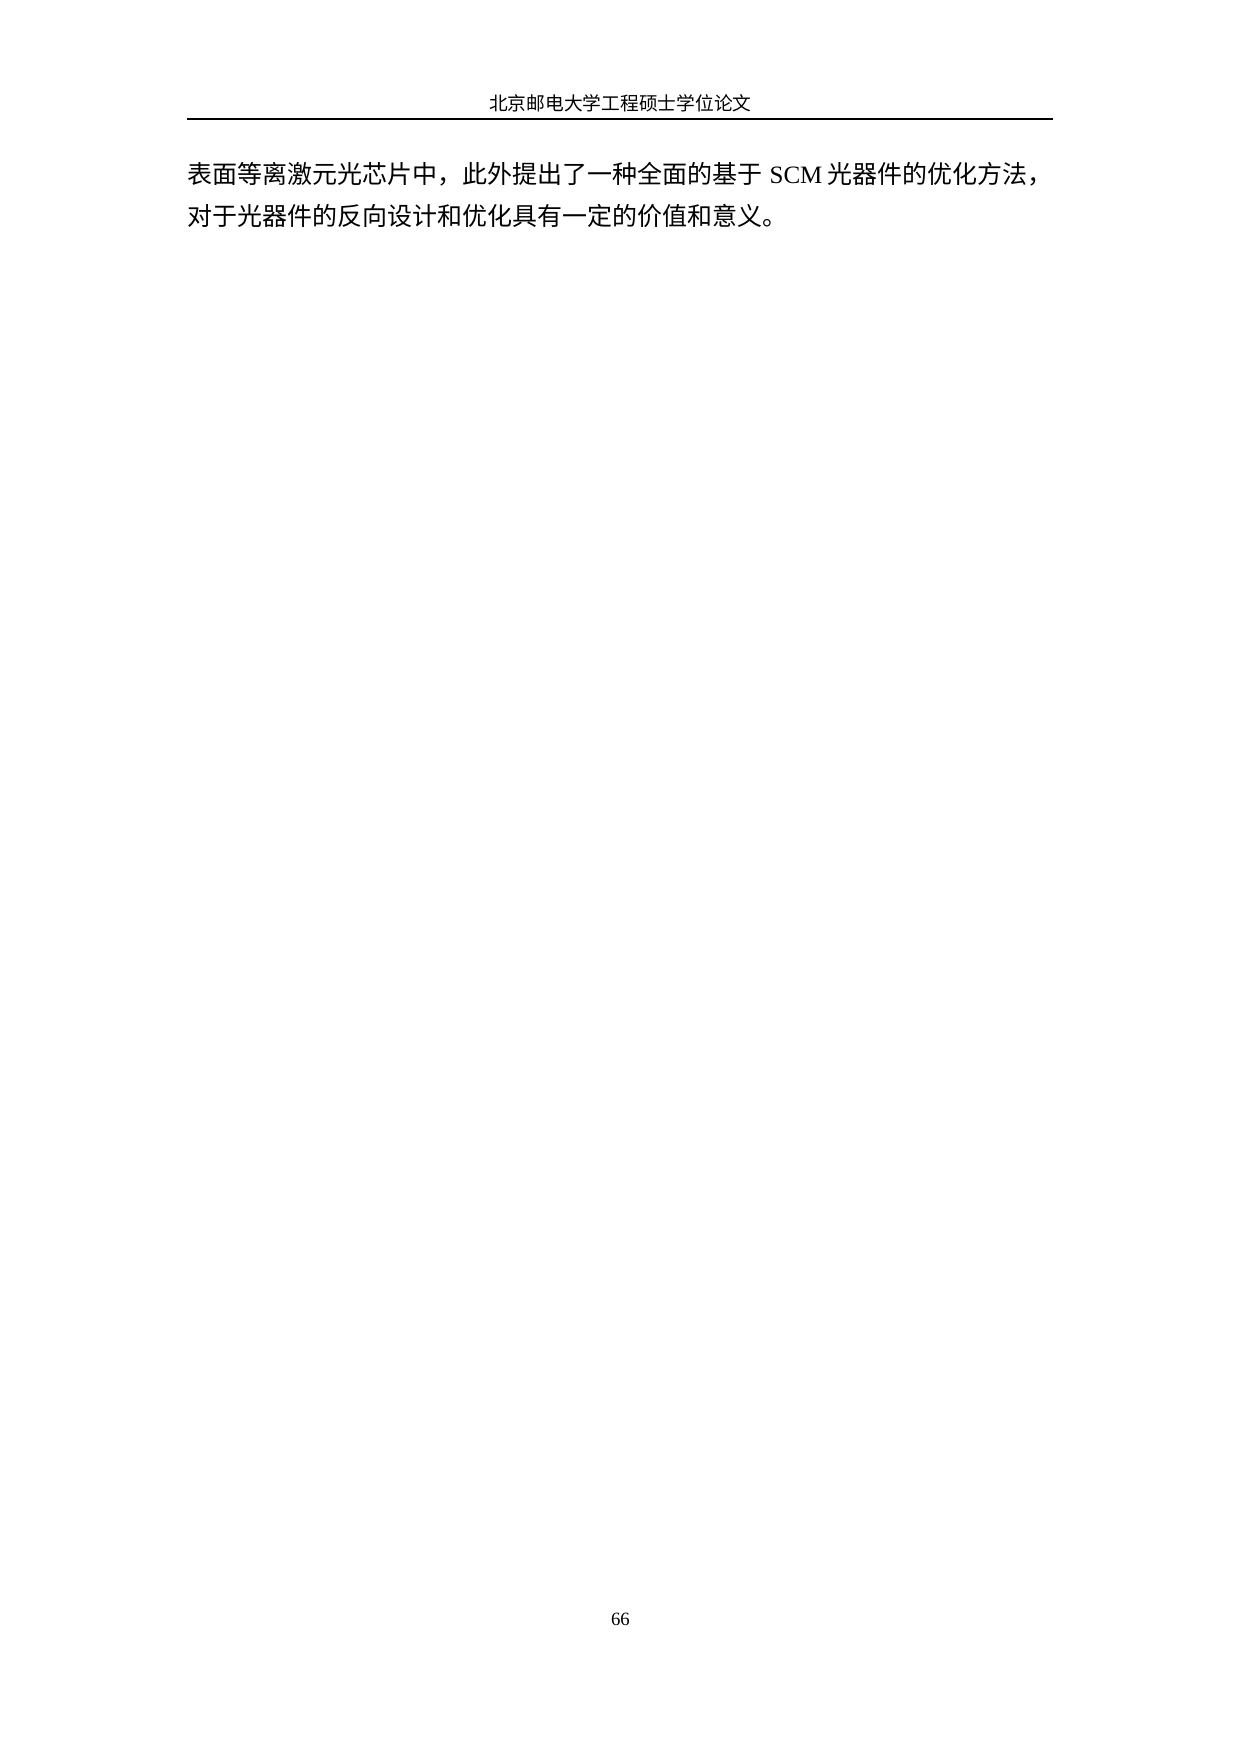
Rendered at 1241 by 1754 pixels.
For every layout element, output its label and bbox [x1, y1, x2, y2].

text [187, 150, 1053, 233]
